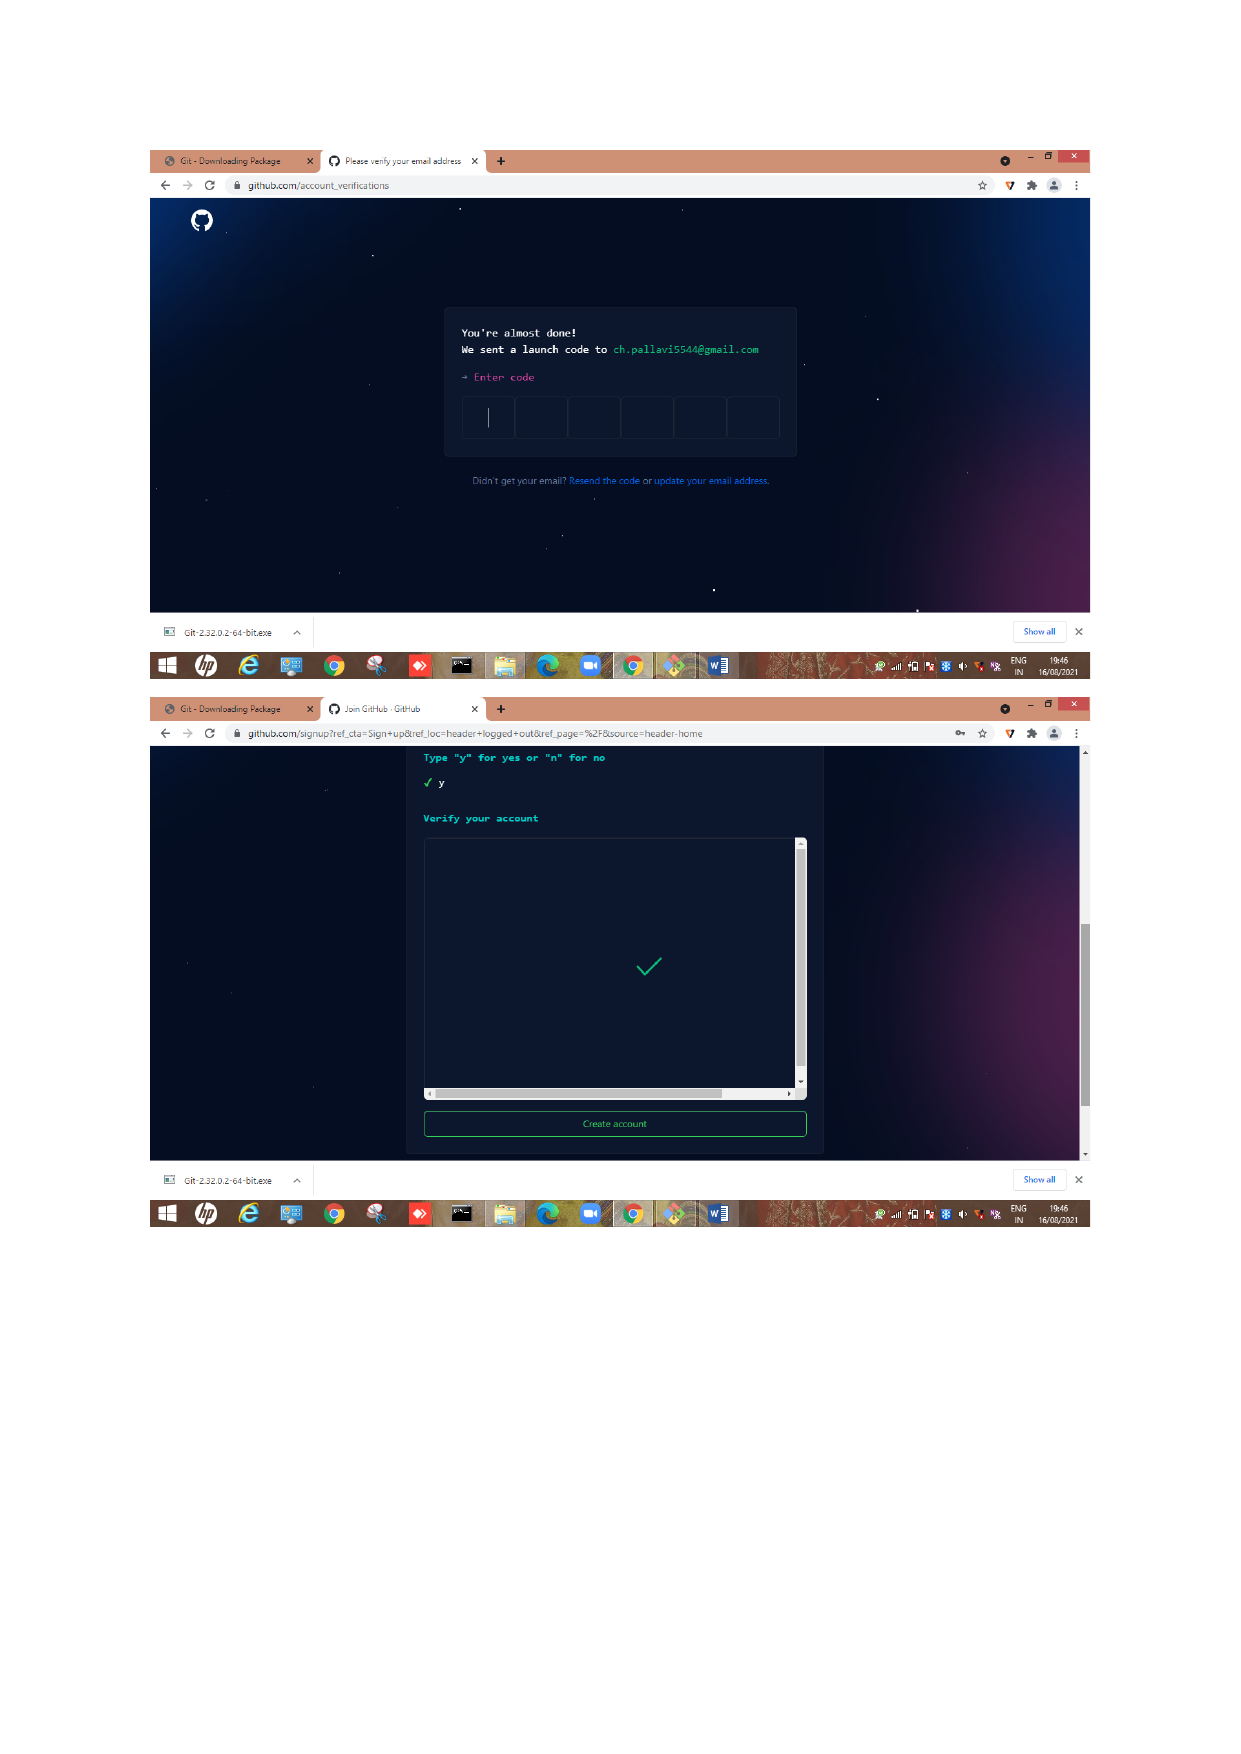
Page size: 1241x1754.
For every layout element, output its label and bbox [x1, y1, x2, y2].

picture [150, 150, 1091, 679]
picture [150, 697, 1091, 1227]
